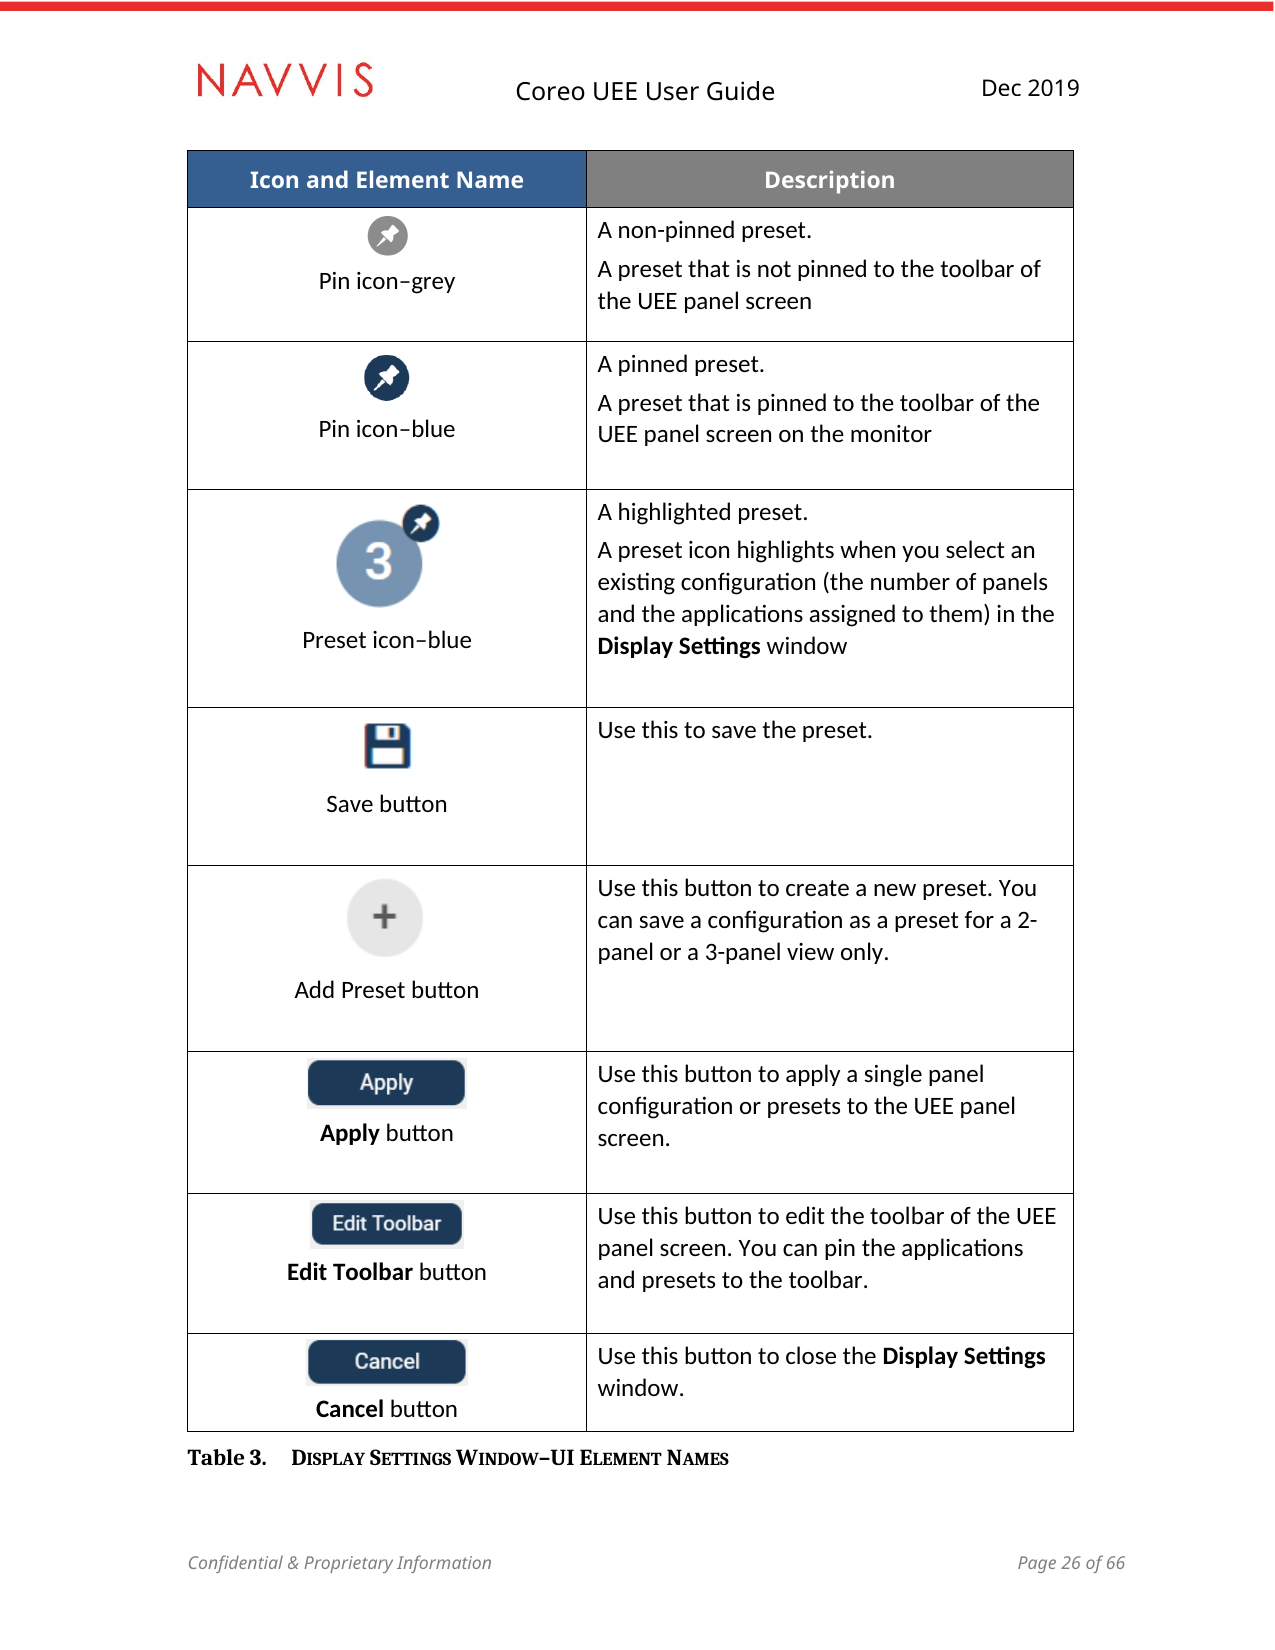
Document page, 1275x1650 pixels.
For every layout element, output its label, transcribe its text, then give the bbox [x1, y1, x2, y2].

table_cell Cancel button [188, 1334, 586, 1431]
picture [187, 55, 383, 104]
table_cell Apply button [188, 1052, 586, 1193]
table_cell Use this button to apply a single panel configuration or presets to the UEE panel screen. [587, 1052, 1073, 1193]
table_cell A non-pinned preset. A preset that is not pinned to the toolbar of the UEE panel screen [587, 208, 1073, 341]
table_header Icon and Element Name [188, 151, 586, 207]
text Display Settings Window–UI Element Names [187, 1444, 1087, 1471]
picture [365, 214, 409, 257]
table_cell A pinned preset. A preset that is pinned to the toolbar of the UEE panel screen on the monitor [587, 342, 1073, 489]
picture [307, 1058, 467, 1109]
table_cell Use this to save the preset. [587, 708, 1073, 865]
table_cell Pin icon–grey [188, 208, 586, 341]
table_cell Pin icon–blue [188, 342, 586, 489]
picture [325, 502, 449, 617]
table_header Description [587, 151, 1073, 207]
picture [305, 1339, 469, 1386]
table_cell Use this button to create a new preset. You can save a configuration as a preset for a 2-panel or a 3-panel view only. [587, 866, 1073, 1051]
picture [309, 1200, 464, 1249]
table_cell Save button [188, 708, 586, 865]
table_cell Use this button to close the Display Settings window. [587, 1334, 1073, 1431]
table_cell Add Preset button [188, 866, 586, 1051]
picture [355, 714, 418, 781]
table_cell Use this button to edit the toolbar of the UEE panel screen. You can pin the applications and presets to the toolbar. [587, 1194, 1073, 1333]
picture [341, 871, 433, 967]
table_cell Edit Toolbar button [188, 1194, 586, 1333]
picture [361, 348, 413, 405]
table_cell Preset icon–blue [188, 490, 586, 707]
table_cell A highlighted preset. A preset icon highlights when you select an existing configuration (the number of panels and the applications assigned to them) in the Display Settings window [587, 490, 1073, 707]
